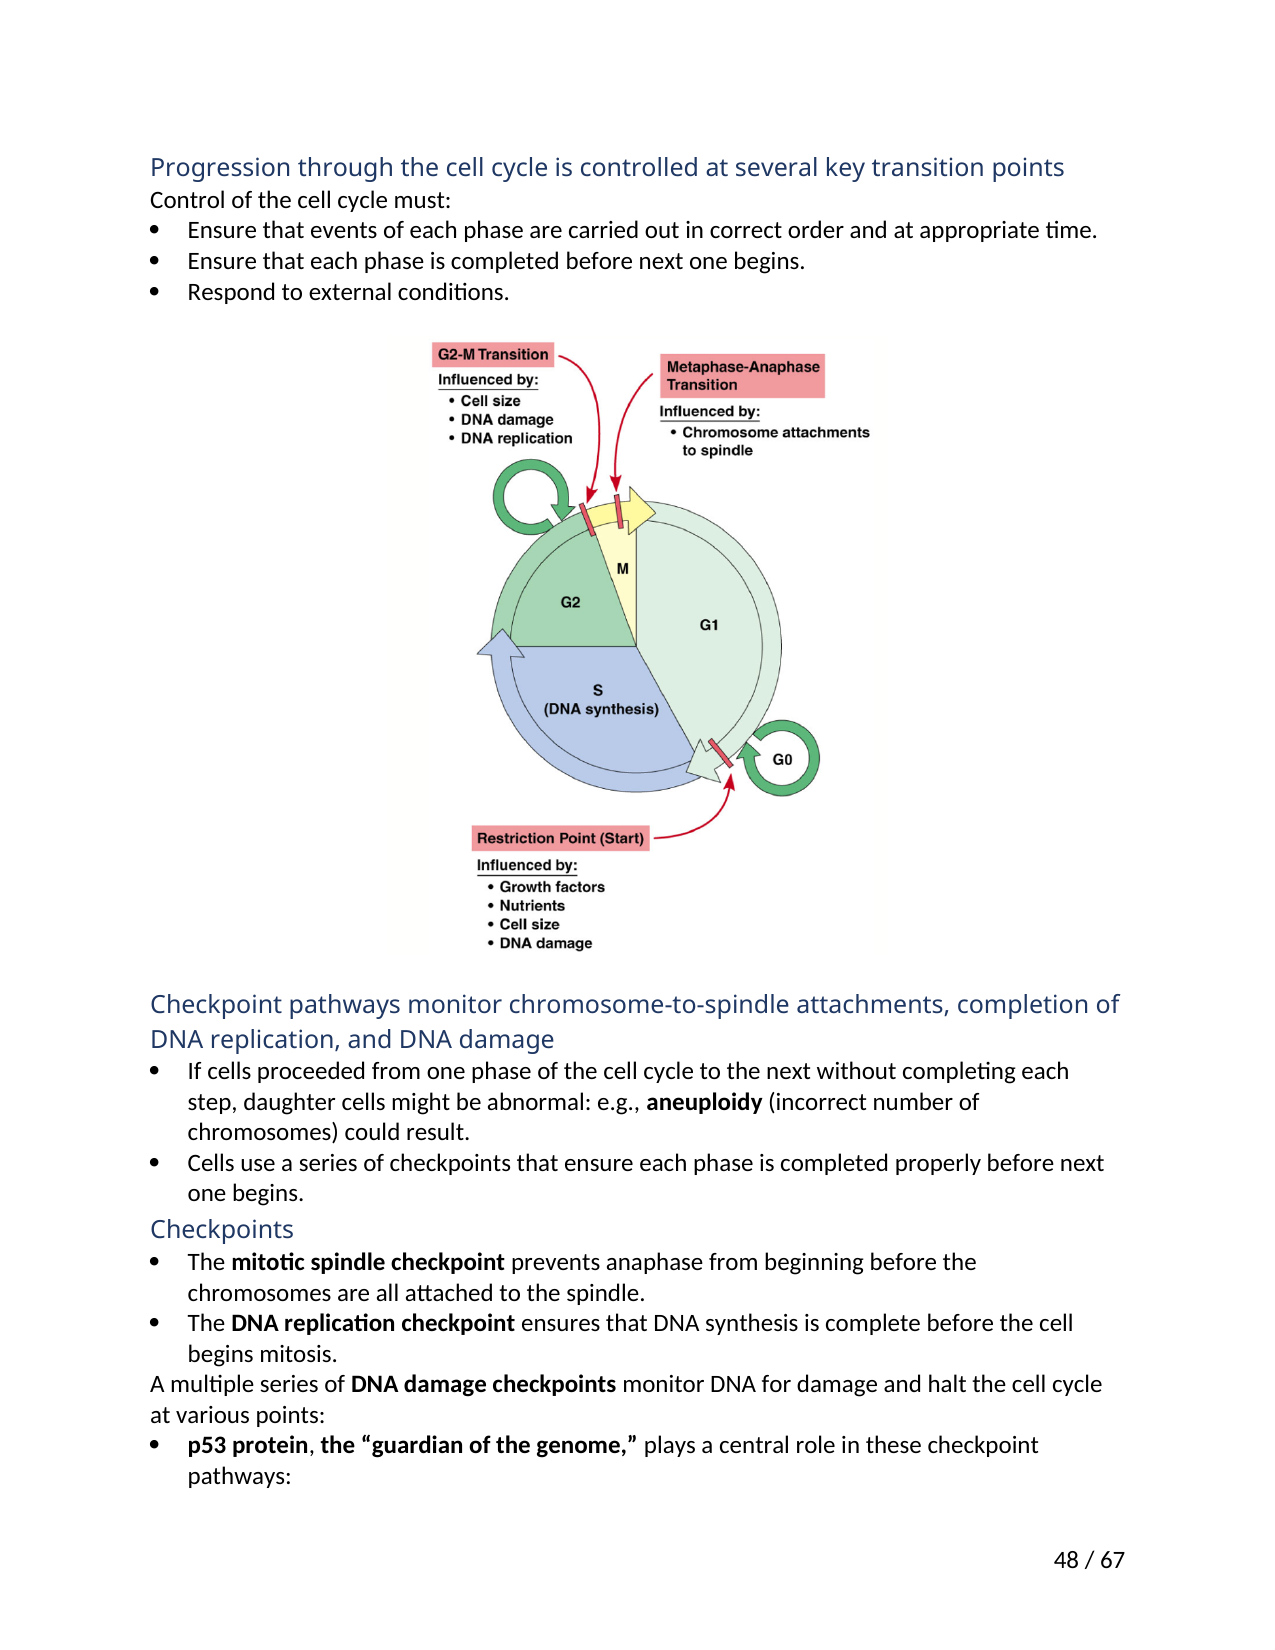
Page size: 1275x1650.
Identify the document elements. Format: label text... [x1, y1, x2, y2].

list The mitotic spindle checkpoint prevents anaphase from beginning before the chromosomes are all attached to the spindle. [150, 1246, 1125, 1307]
subtitle Checkpoints [150, 1212, 1125, 1246]
list The DNA replication checkpoint ensures that DNA synthesis is complete before the cell begins mitosis. [150, 1307, 1125, 1368]
list Cells use a series of checkpoints that ensure each phase is completed properly before next one begins. [150, 1147, 1125, 1208]
list Ensure that events of each phase are carried out in correct order and at appropriate time. [150, 214, 1125, 245]
subtitle Checkpoint pathways monitor chromosome-to-spindle attachments, completion of DNA replication, and DNA damage [150, 987, 1125, 1055]
text A multiple series of DNA damage checkpoints monitor DNA for damage and halt the cell cycle at various points: [150, 1368, 1125, 1429]
list Ensure that each phase is completed before next one begins. [150, 245, 1125, 276]
subtitle Progression through the cell cycle is controlled at several key transition points [150, 150, 1125, 184]
picture [386, 335, 889, 955]
text Control of the cell cycle must: [150, 184, 1125, 214]
list p53 protein, the “guardian of the genome,” plays a central role in these checkpoint pathways: [150, 1429, 1125, 1490]
list Respond to external conditions. [150, 276, 1125, 306]
list If cells proceeded from one phase of the cell cycle to the next without completing each step, daughter cells might be abnormal: e.g., aneuploidy (incorrect number of chromosomes) could result. [150, 1055, 1125, 1147]
